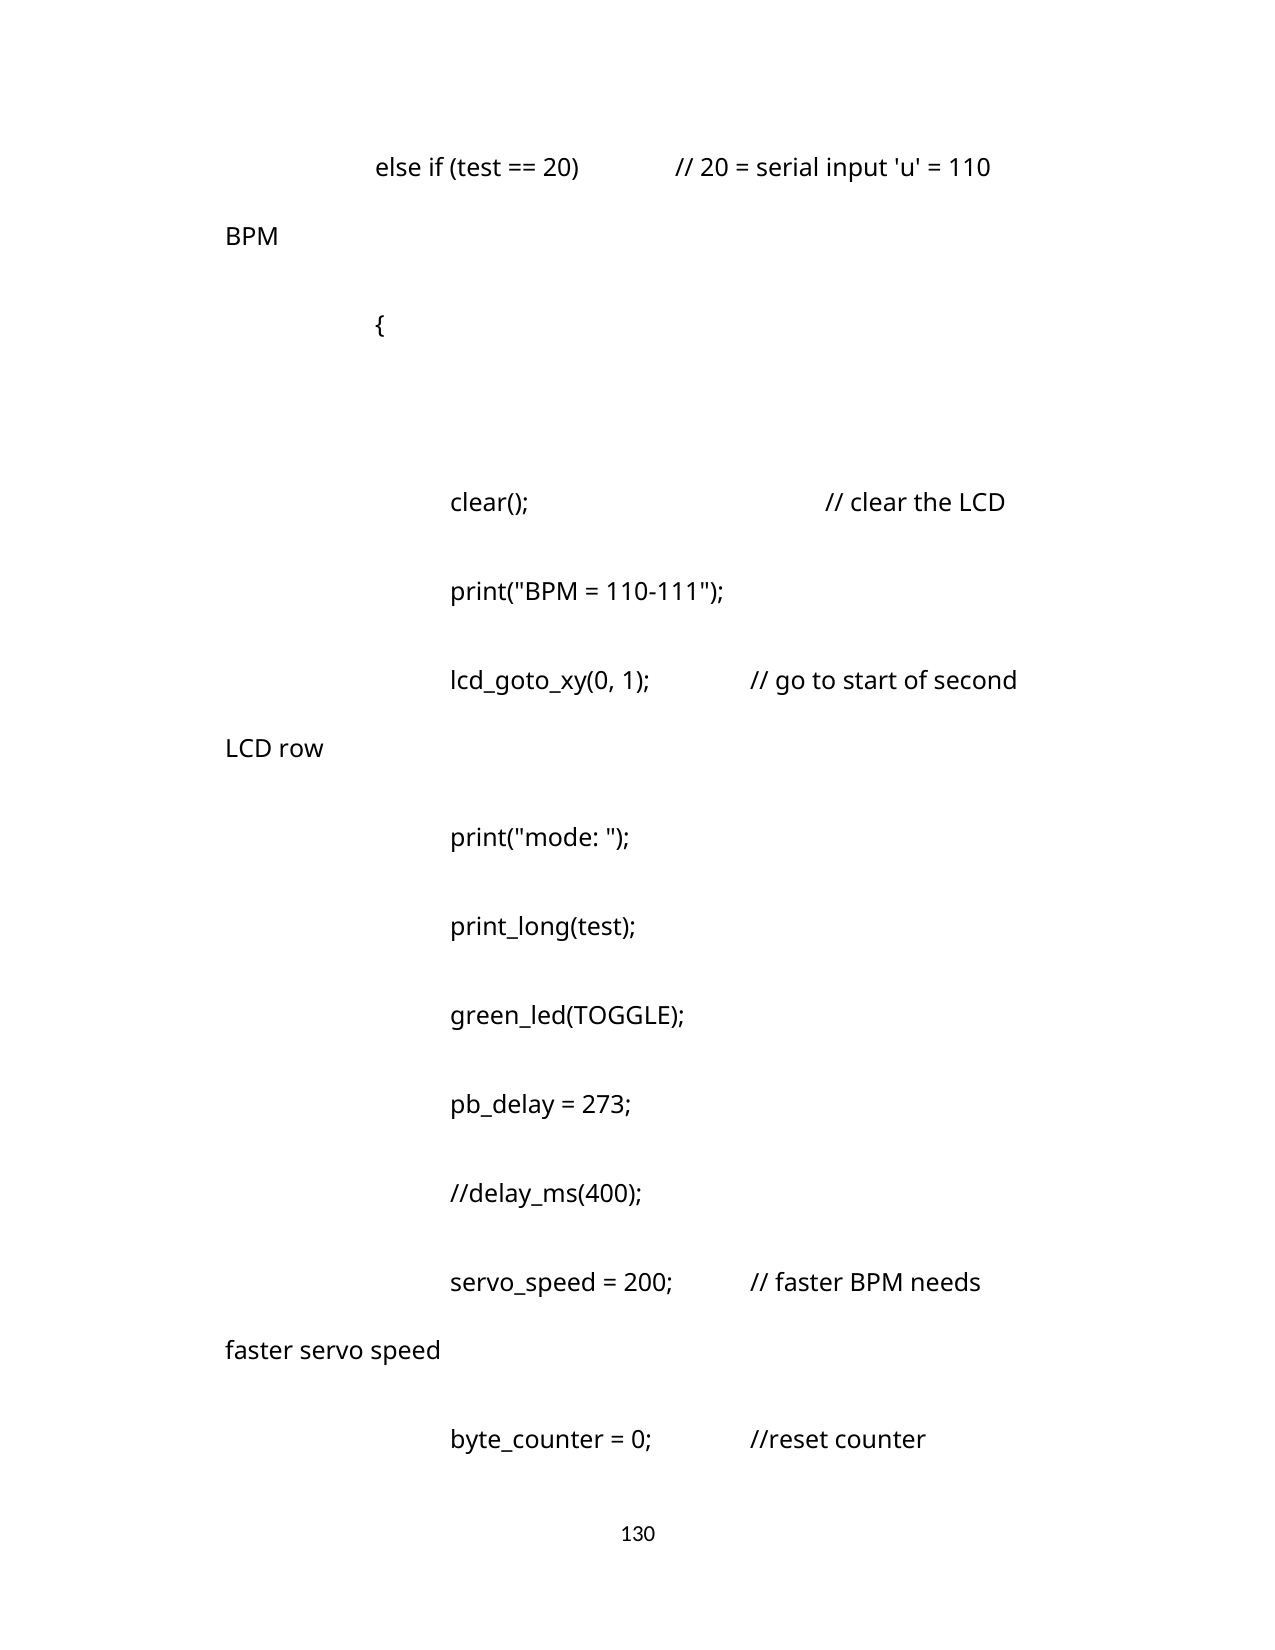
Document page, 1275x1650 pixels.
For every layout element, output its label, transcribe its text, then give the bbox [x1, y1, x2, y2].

text { [225, 307, 1050, 341]
text print("BPM = 110-111"); [225, 574, 1050, 608]
text print("mode: "); [225, 820, 1050, 854]
text else if (test == 20) // 20 = serial input 'u' = 110 BPM [225, 150, 1050, 252]
text servo_speed = 200; // faster BPM needs faster servo speed [225, 1265, 1050, 1367]
text clear(); // clear the LCD [225, 485, 1050, 519]
text print_long(test); [225, 909, 1050, 943]
text lcd_goto_xy(0, 1); // go to start of second LCD row [225, 663, 1050, 765]
text //delay_ms(400); [225, 1176, 1050, 1210]
text green_led(TOGGLE); [225, 998, 1050, 1032]
text pb_delay = 273; [225, 1087, 1050, 1121]
text byte_counter = 0; //reset counter [225, 1422, 1050, 1456]
